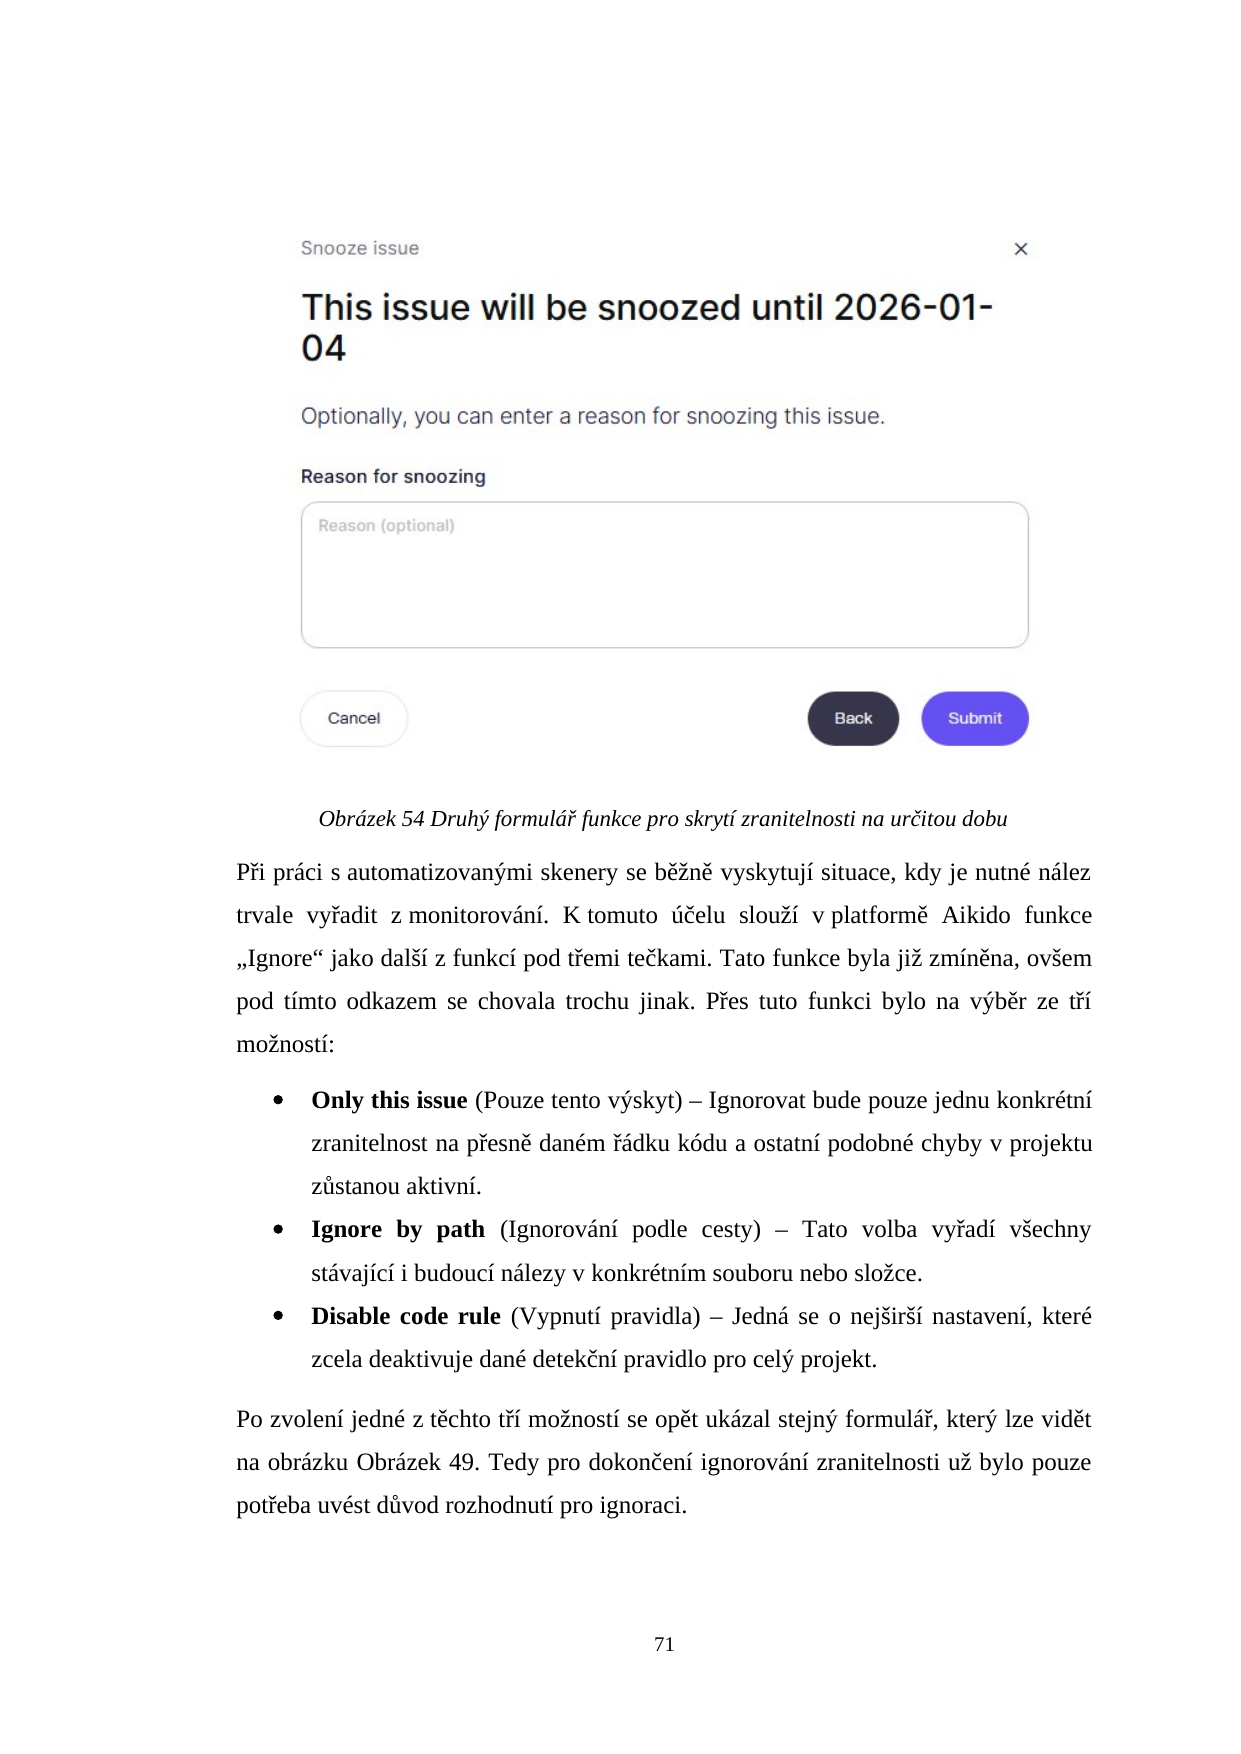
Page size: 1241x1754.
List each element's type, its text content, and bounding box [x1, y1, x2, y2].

list Disable code rule (Vypnutí pravidla) – Jedná se o nejširší nastavení, které zcela deaktivuje dané detekční pravidlo pro celý projekt. [274, 1301, 1092, 1373]
text Při práci s automatizovanými skenery se běžně vyskytují situace, kdy je nutné nález trvale vyřadit z monitorování. K tomuto účelu slouží v platformě Aikido funkce „Ignore“ jako další z funkcí pod třemi tečkami. Tato funkce byla již zmíněna, ovšem pod tímto odkazem se chovala trochu jinak. Přes tuto funkci bylo na výběr ze tří možností: [236, 857, 1092, 1058]
list Only this issue (Pouze tento výskyt) – Ignorovat bude pouze jednu konkrétní zranitelnost na přesně daném řádku kódu a ostatní podobné chyby v projektu zůstanou aktivní. [274, 1085, 1092, 1200]
picture [285, 220, 1044, 767]
list Ignore by path (Ignorování podle cesty) – Tato volba vyřadí všechny stávající i budoucí nálezy v konkrétním souboru nebo složce. [274, 1214, 1092, 1286]
